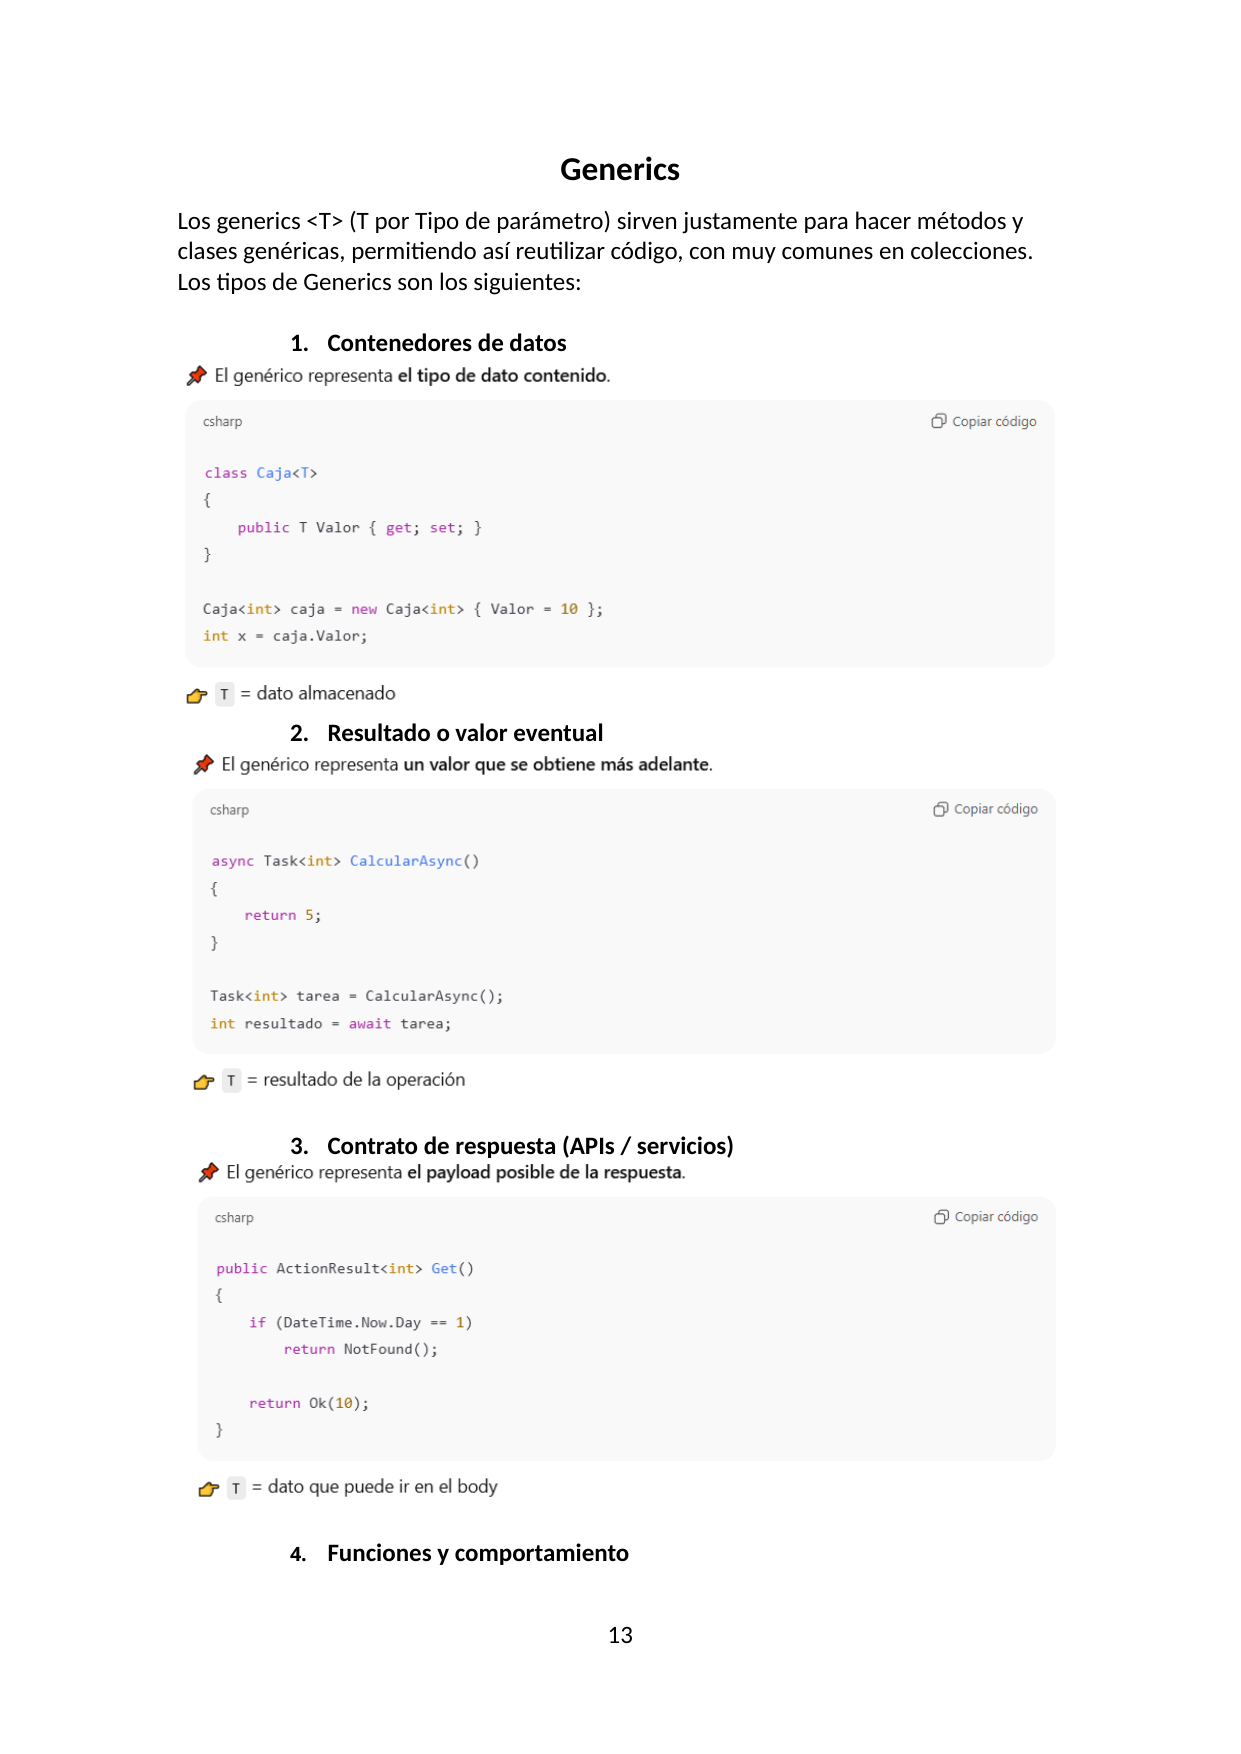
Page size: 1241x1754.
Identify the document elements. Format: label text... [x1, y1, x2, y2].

list Resultado o valor eventual [290, 717, 1063, 747]
picture [177, 357, 1063, 717]
text Los generics <T> (T por Tipo de parámetro) sirven justamente para hacer métodos y clases genéricas, permitiendo así reutilizar código, con muy comunes en colecciones. Los tipos de Generics son los siguientes: [177, 205, 1063, 297]
picture [177, 747, 1063, 1100]
list Funciones y comportamiento [290, 1537, 1063, 1568]
text Generics [177, 148, 1063, 188]
picture [177, 1160, 1063, 1511]
list Contrato de respuesta (APIs / servicios) [290, 1130, 1063, 1160]
list Contenedores de datos [290, 327, 1063, 357]
